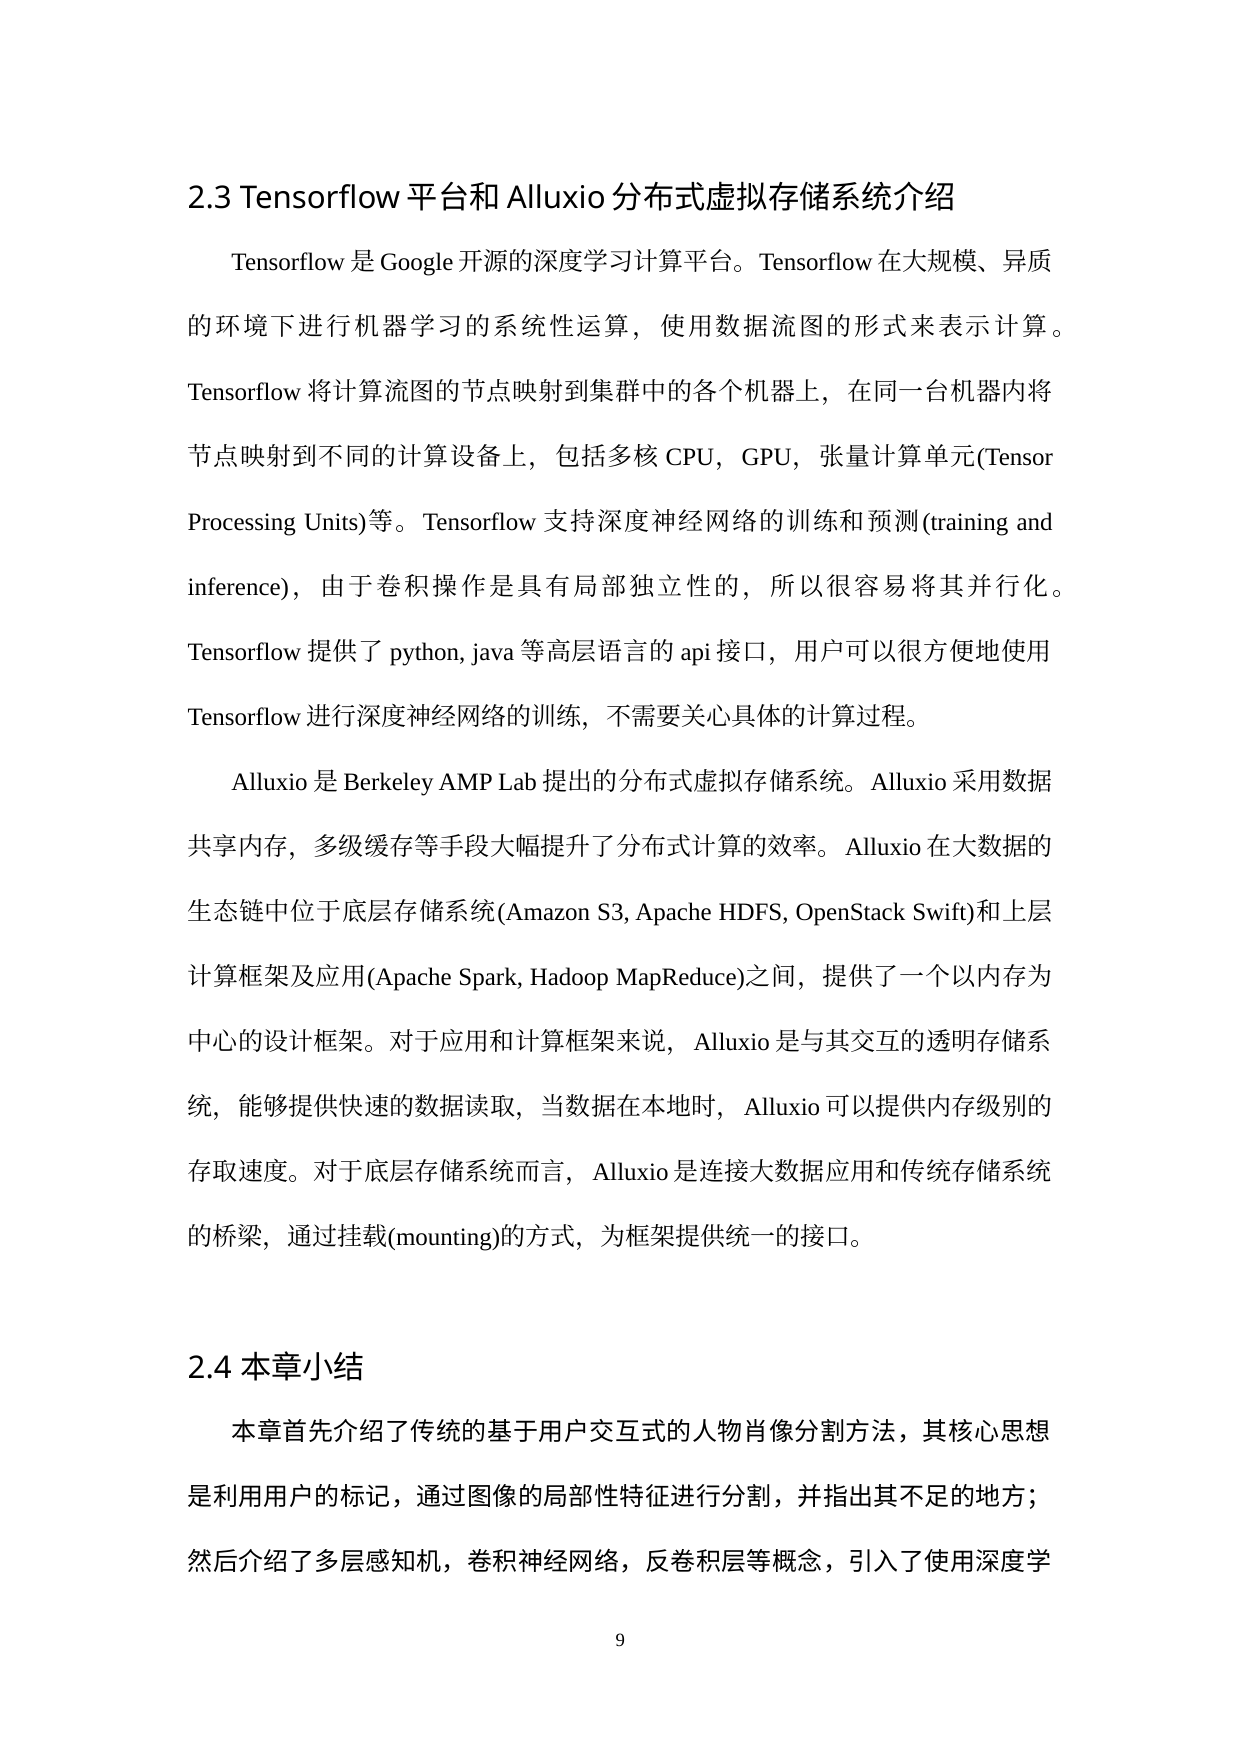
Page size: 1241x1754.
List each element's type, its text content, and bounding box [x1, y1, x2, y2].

text 2.3 Tensorflow平台和Alluxio分布式虚拟存储系统介绍 [187, 162, 1053, 227]
text Tensorflow是Google开源的深度学习计算平台。Tensorflow在大规模、异质的环境下进行机器学习的系统性运算，使用数据流图的形式来表示计算。Tensorflow将计算流图的节点映射到集群中的各个机器上，在同一台机器内将节点映射到不同的计算设备上，包括多核CPU，GPU，张量计算单元(Tensor Processing Units)等。Tensorflow支持深度神经网络的训练和预测(training and inference)，由于卷积操作是具有局部独立性的，所以很容易将其并行化。Tensorflow提供了python, java等高层语言的api接口，用户可以很方便地使用Tensorflow进行深度神经网络的训练，不需要关心具体的计算过程。 [187, 227, 1053, 747]
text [187, 1397, 1053, 1592]
text Alluxio是Berkeley AMP Lab提出的分布式虚拟存储系统。Alluxio采用数据共享内存，多级缓存等手段大幅提升了分布式计算的效率。Alluxio在大数据的生态链中位于底层存储系统(Amazon S3, Apache HDFS, OpenStack Swift)和上层计算框架及应用(Apache Spark, Hadoop MapReduce)之间，提供了一个以内存为中心的设计框架。对于应用和计算框架来说，Alluxio是与其交互的透明存储系统，能够提供快速的数据读取，当数据在本地时，Alluxio可以提供内存级别的存取速度。对于底层存储系统而言，Alluxio是连接大数据应用和传统存储系统的桥梁，通过挂载(mounting)的方式，为框架提供统一的接口。 [187, 747, 1053, 1267]
text 2.4 本章小结 [187, 1332, 1053, 1397]
